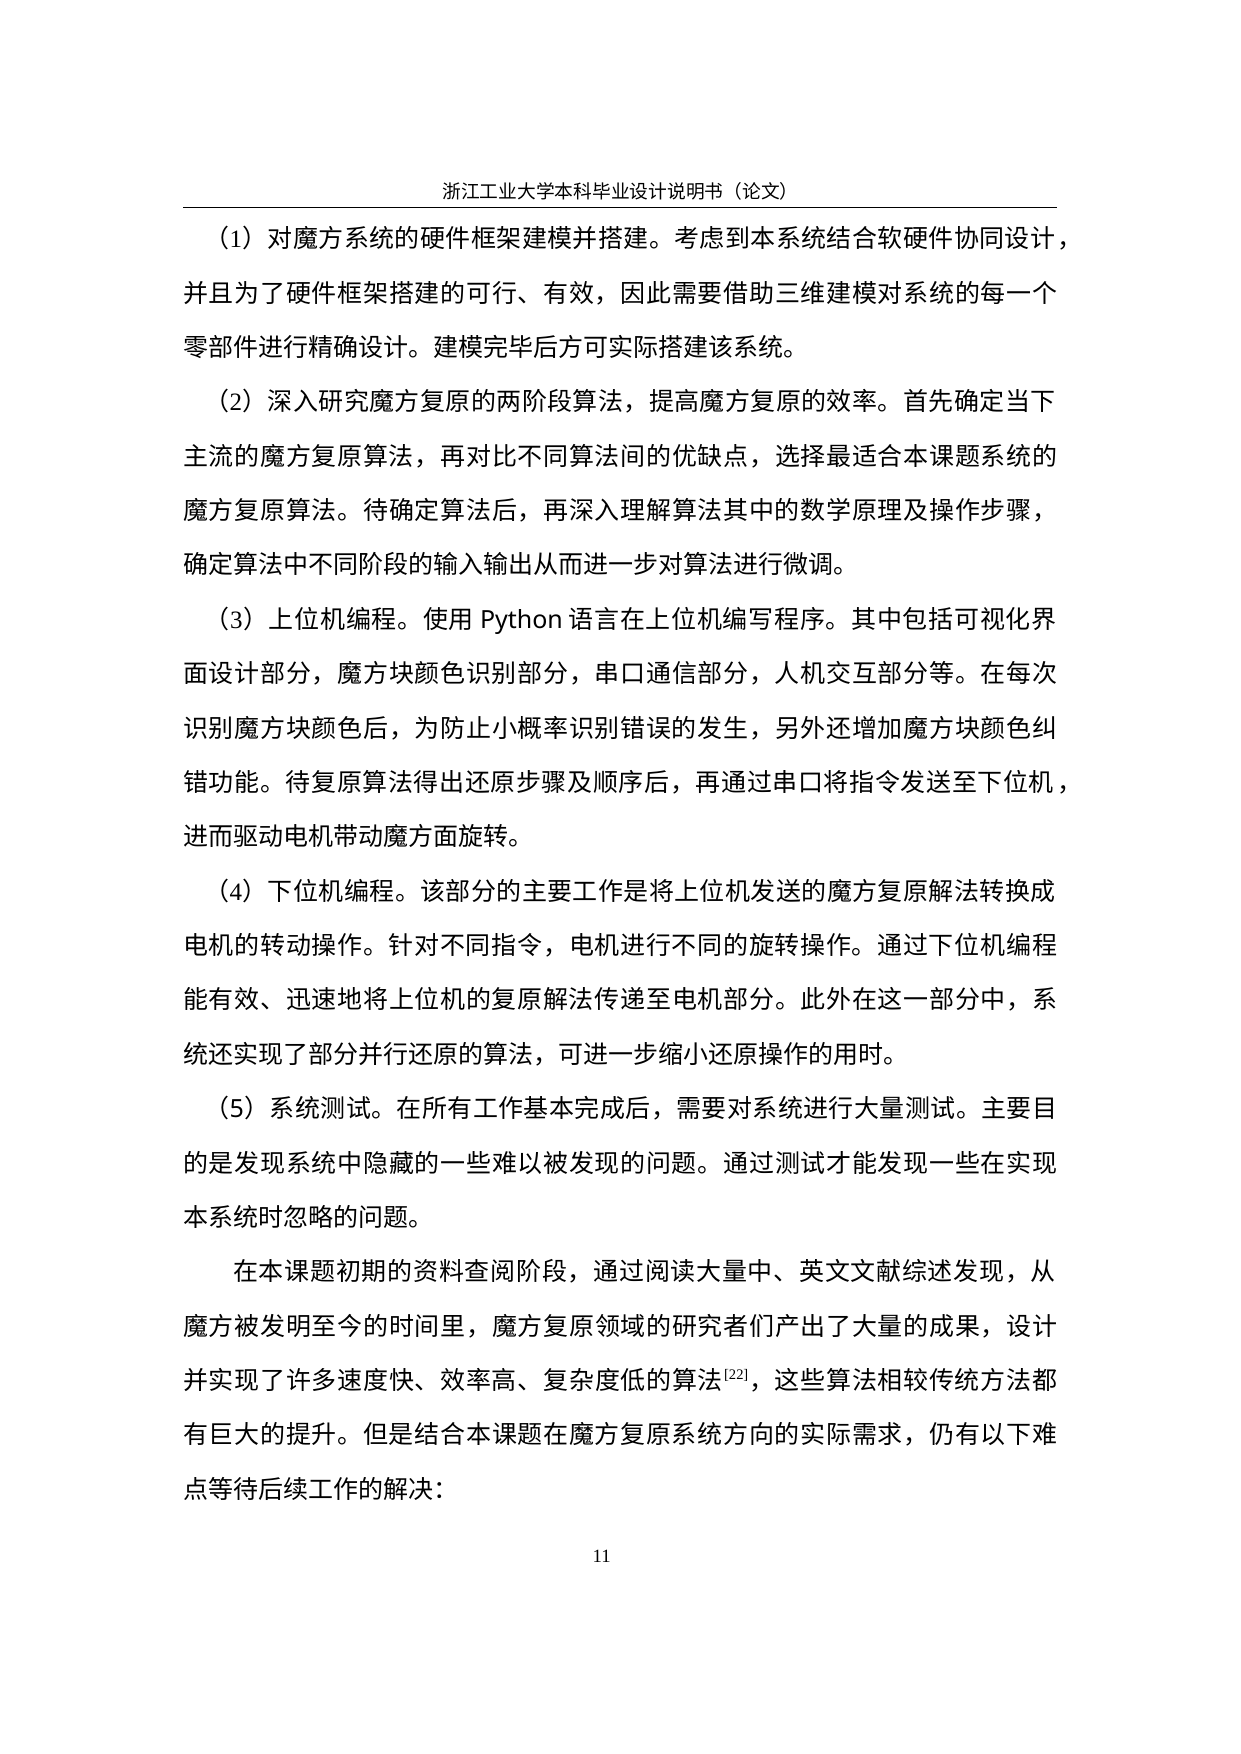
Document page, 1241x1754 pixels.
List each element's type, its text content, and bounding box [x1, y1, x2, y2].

text （1）对魔方系统的硬件框架建模并搭建。考虑到本系统结合软硬件协同设计，并且为了硬件框架搭建的可行、有效，因此需要借助三维建模对系统的每一个零部件进行精确设计。建模完毕后方可实际搭建该系统。 [183, 219, 1057, 364]
text （5）系统测试。在所有工作基本完成后，需要对系统进行大量测试。主要目的是发现系统中隐藏的一些难以被发现的问题。通过测试才能发现一些在实现本系统时忽略的问题。 [183, 1089, 1057, 1234]
text （2）深入研究魔方复原的两阶段算法，提高魔方复原的效率。首先确定当下主流的魔方复原算法，再对比不同算法间的优缺点，选择最适合本课题系统的魔方复原算法。待确定算法后，再深入理解算法其中的数学原理及操作步骤，确定算法中不同阶段的输入输出从而进一步对算法进行微调。 [183, 382, 1057, 581]
text 在本课题初期的资料查阅阶段，通过阅读大量中、英文文献综述发现，从魔方被发明至今的时间里，魔方复原领域的研究者们产出了大量的成果，设计并实现了许多速度快、效率高、复杂度低的算法[22]，这些算法相较传统方法都有巨大的提升。但是结合本课题在魔方复原系统方向的实际需求，仍有以下难点等待后续工作的解决： [183, 1252, 1057, 1506]
text （3）上位机编程。使用Python语言在上位机编写程序。其中包括可视化界面设计部分，魔方块颜色识别部分，串口通信部分，人机交互部分等。在每次识别魔方块颜色后，为防止小概率识别错误的发生，另外还增加魔方块颜色纠错功能。待复原算法得出还原步骤及顺序后，再通过串口将指令发送至下位机，进而驱动电机带动魔方面旋转。 [183, 599, 1057, 853]
text （4）下位机编程。该部分的主要工作是将上位机发送的魔方复原解法转换成电机的转动操作。针对不同指令，电机进行不同的旋转操作。通过下位机编程能有效、迅速地将上位机的复原解法传递至电机部分。此外在这一部分中，系统还实现了部分并行还原的算法，可进一步缩小还原操作的用时。 [183, 871, 1057, 1071]
